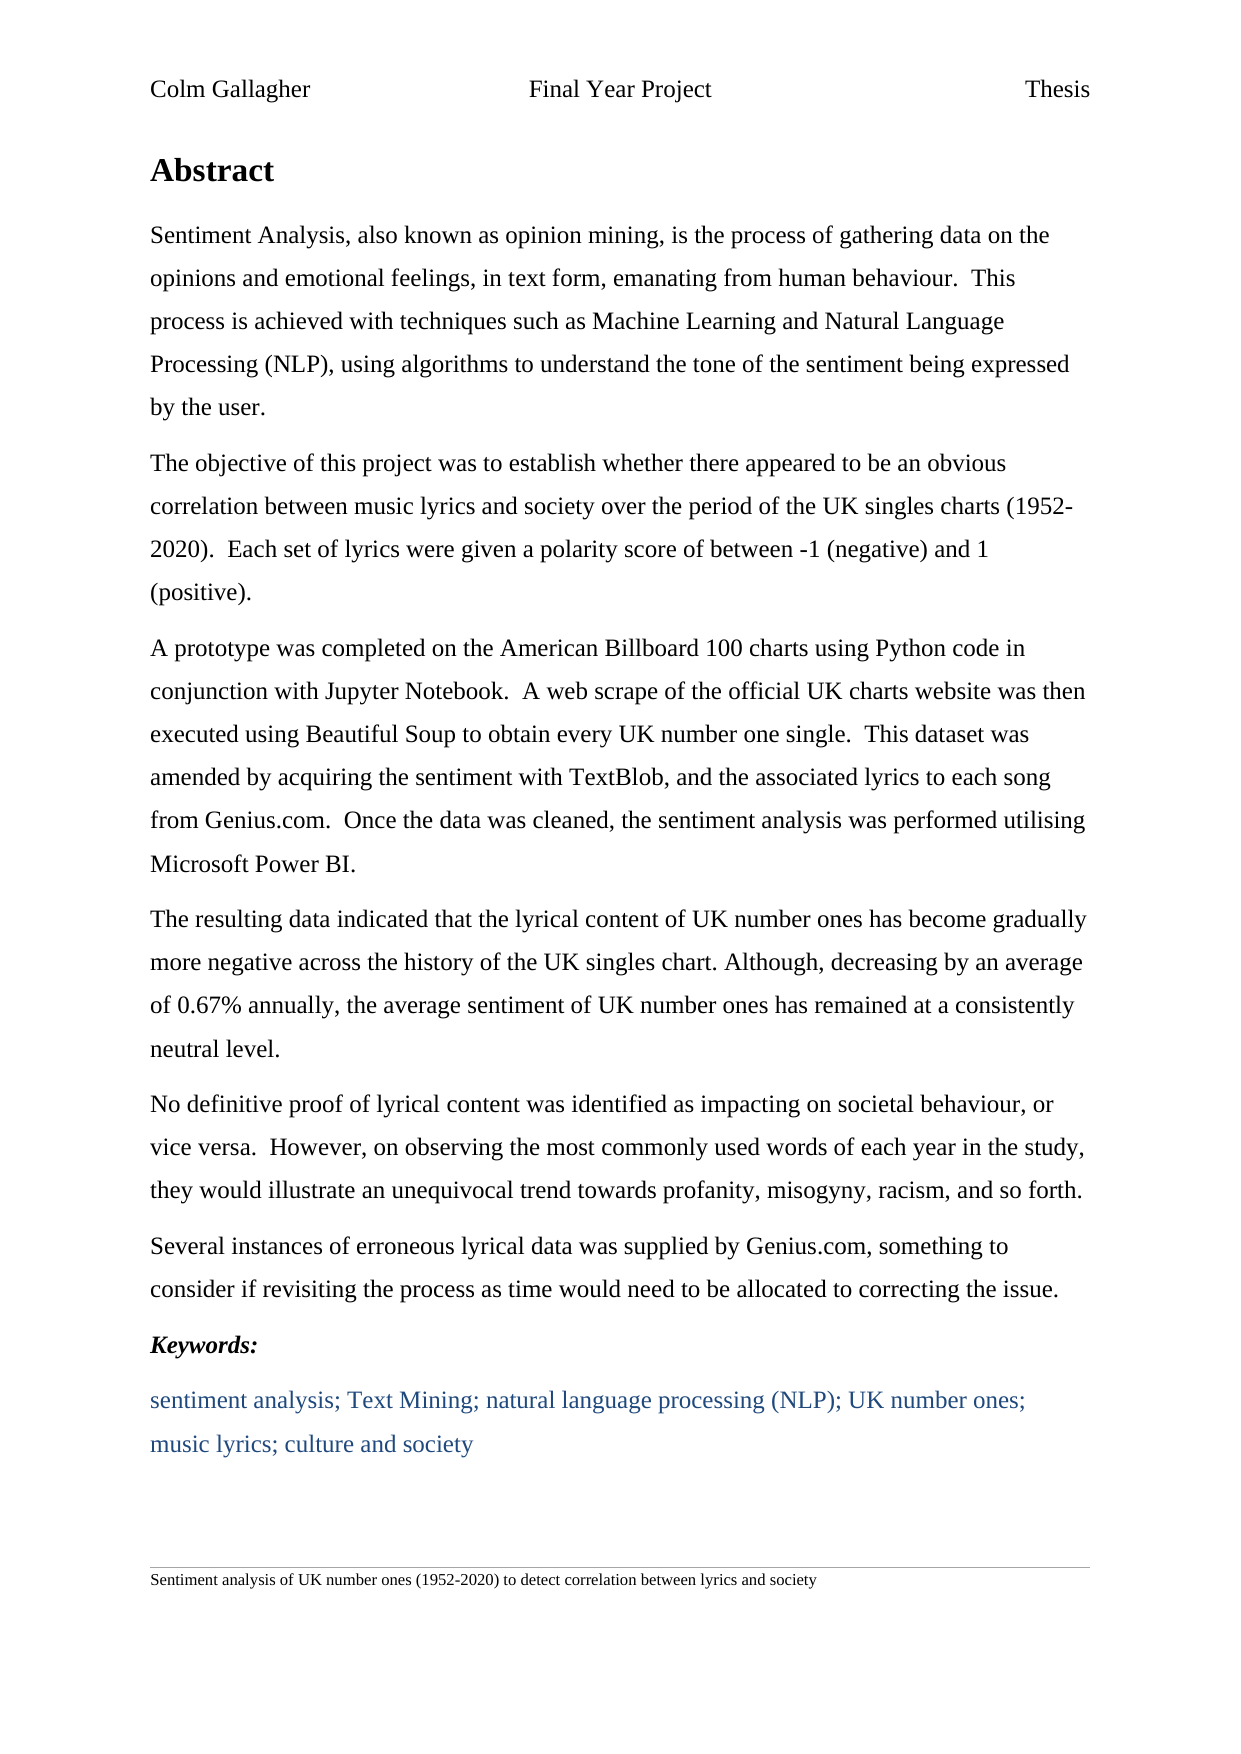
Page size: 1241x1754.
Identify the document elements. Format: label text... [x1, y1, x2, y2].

text Sentiment Analysis, also known as opinion mining, is the process of gathering data on the opinions and emotional feelings, in text form, emanating from human behaviour. This process is achieved with techniques such as Machine Learning and Natural Language Processing (NLP), using algorithms to understand the tone of the sentiment being expressed by the user. [150, 220, 1090, 421]
text Keywords: [150, 1330, 1090, 1359]
text The resulting data indicated that the lyrical content of UK number ones has become gradually more negative across the history of the UK singles chart. Although, decreasing by an average of 0.67% annually, the average sentiment of UK number ones has remained at a consistently neutral level. [150, 904, 1090, 1062]
text A prototype was completed on the American Billboard 100 charts using Python code in conjunction with Jupyter Notebook. A web scrape of the official UK charts website was then executed using Beautiful Soup to obtain every UK number one single. This dataset was amended by acquiring the sentiment with TextBlob, and the associated lyrics to each song from Genius.com. Once the data was cleaned, the sentiment analysis was performed utilising Microsoft Power BI. [150, 633, 1090, 877]
text The objective of this project was to establish whether there appeared to be an obvious correlation between music lyrics and society over the period of the UK singles charts (1952-2020). Each set of lyrics were given a polarity score of between -1 (negative) and 1 (positive). [150, 448, 1090, 606]
text Several instances of erroneous lyrical data was supplied by Genius.com, something to consider if revisiting the process as time would need to be allocated to correcting the issue. [150, 1231, 1090, 1303]
text No definitive proof of lyrical content was identified as impacting on societal behaviour, or vice versa. However, on observing the most commonly used words of each year in the study, they would illustrate an unequivocal trend towards profanity, misogyny, racism, and so forth. [150, 1089, 1090, 1204]
text sentiment analysis; Text Mining; natural language processing (NLP); UK number ones; music lyrics; culture and society [150, 1386, 1090, 1457]
subtitle Abstract [150, 150, 1090, 188]
